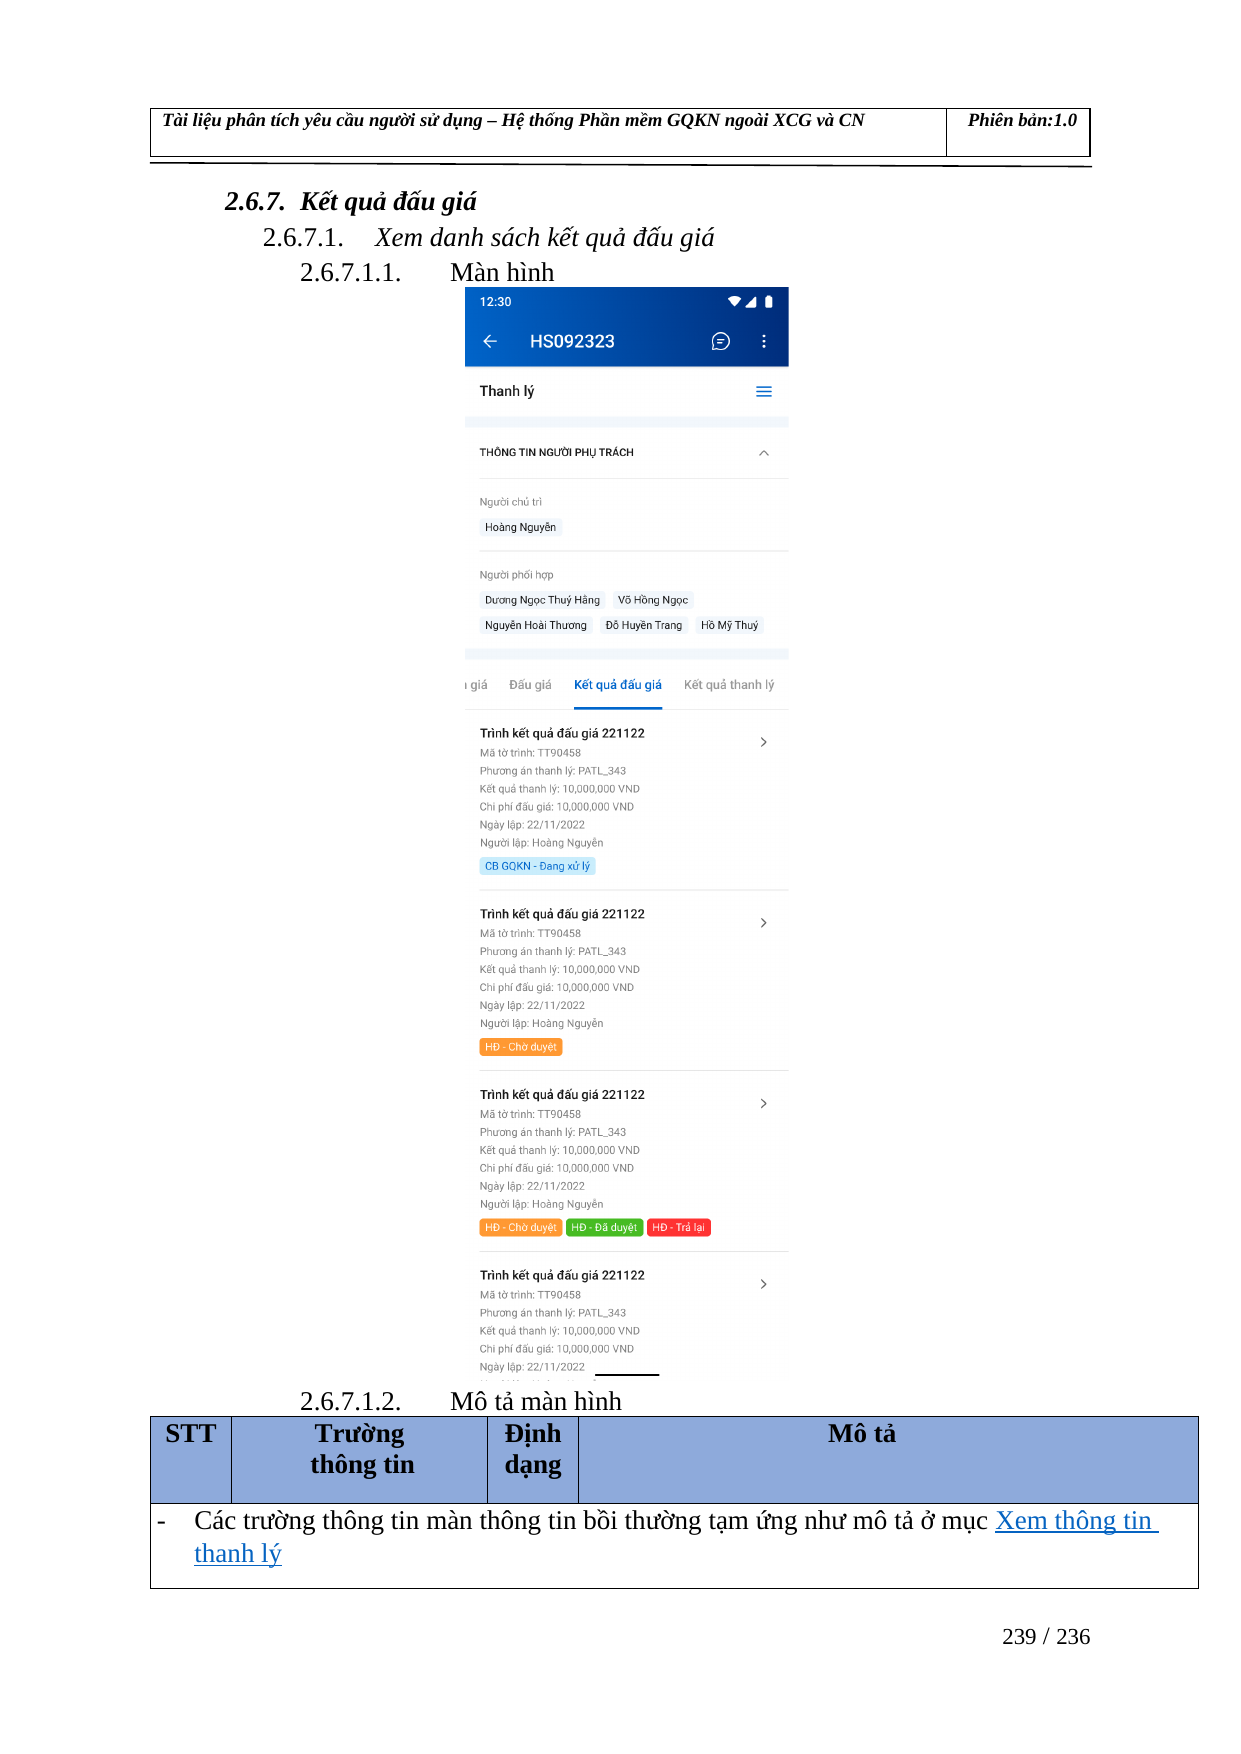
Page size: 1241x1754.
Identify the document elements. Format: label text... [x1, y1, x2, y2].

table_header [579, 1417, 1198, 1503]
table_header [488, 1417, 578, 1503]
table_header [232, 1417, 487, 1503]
subtitle Kết quả đấu giá [225, 185, 1090, 217]
subtitle Xem danh sách kết quả đấu giá [263, 221, 1090, 252]
subtitle Mô tả màn hình [300, 1385, 1090, 1416]
subtitle Màn hình [300, 256, 1090, 287]
picture [465, 287, 789, 1381]
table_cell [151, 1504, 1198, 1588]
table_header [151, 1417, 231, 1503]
